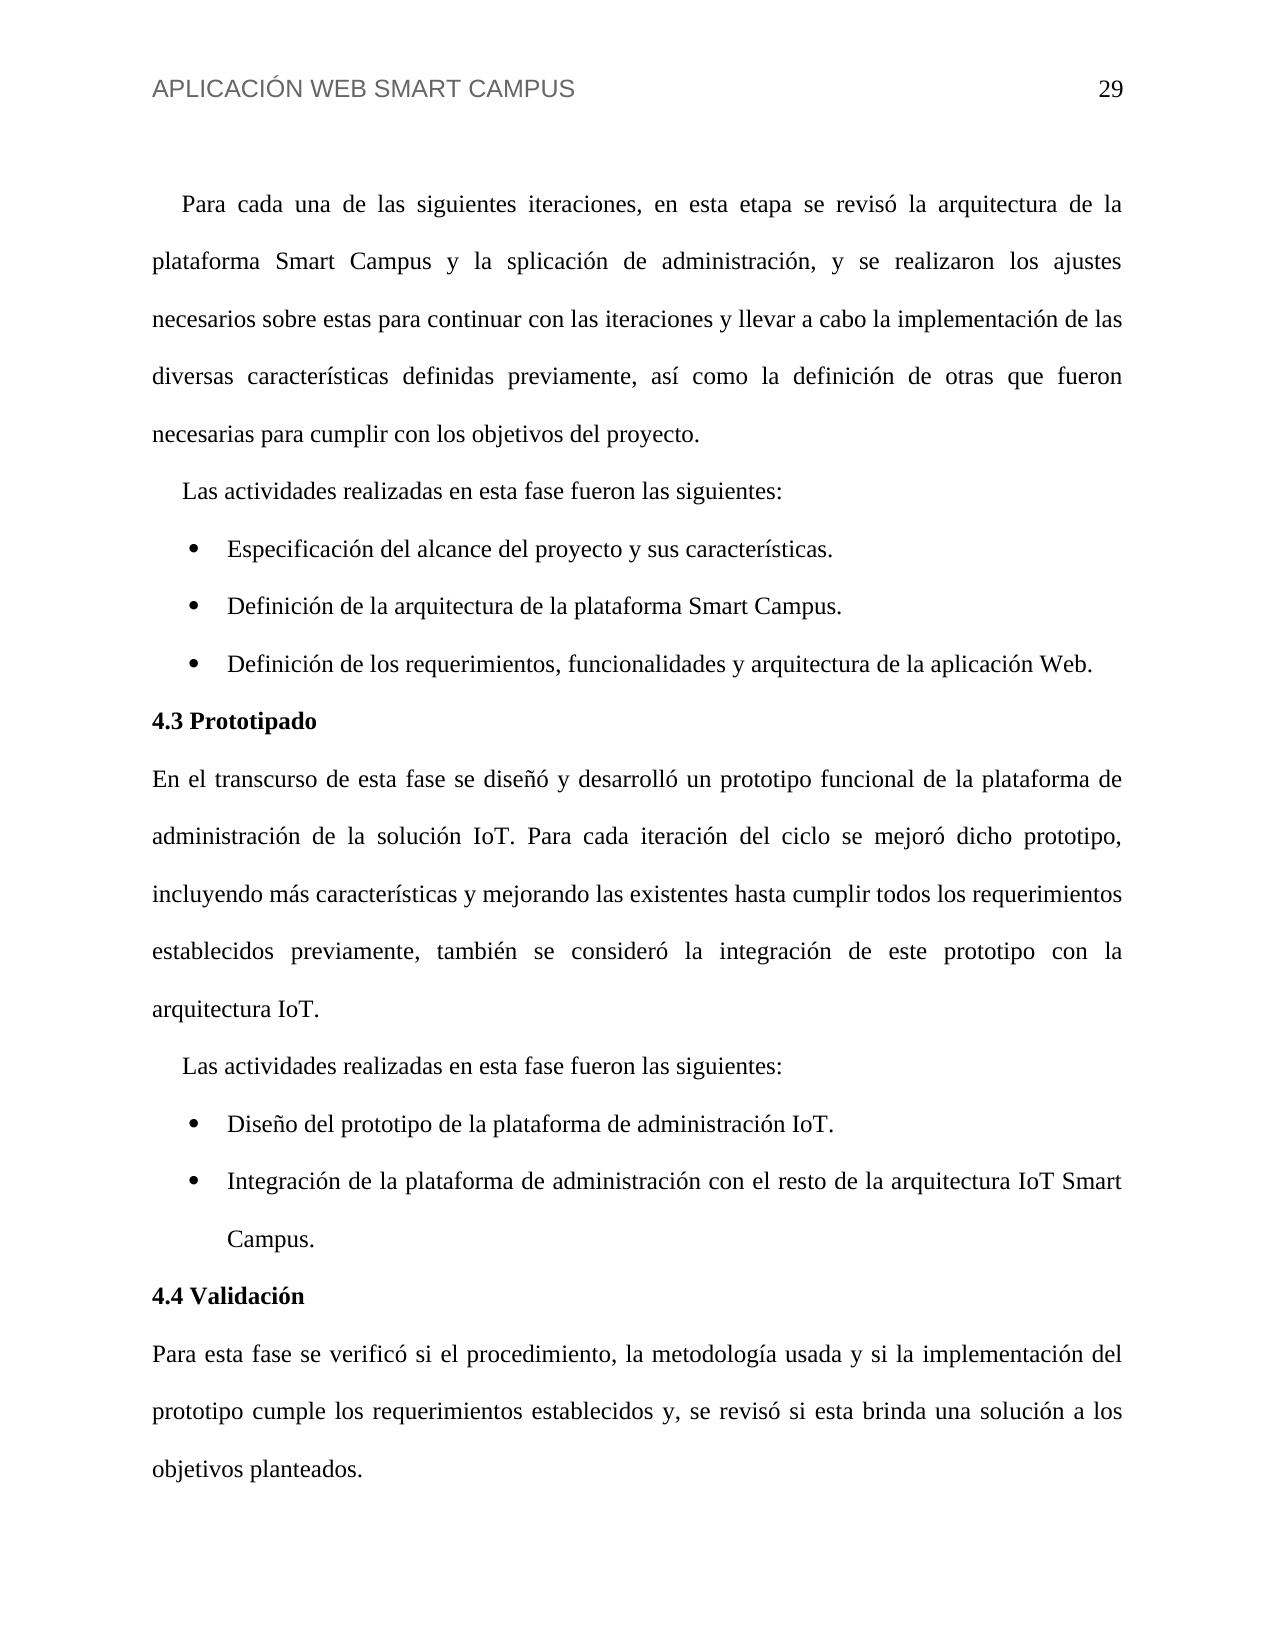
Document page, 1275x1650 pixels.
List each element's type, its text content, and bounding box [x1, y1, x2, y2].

text Las actividades realizadas en esta fase fueron las siguientes: [152, 1051, 1123, 1080]
text Para cada una de las siguientes iteraciones, en esta etapa se revisó la arquitectura de la plataforma Smart Campus y la splicación de administración, y se realizaron los ajustes necesarios sobre estas para continuar con las iteraciones y llevar a cabo la implementación de las diversas características definidas previamente, así como la definición de otras que fueron necesarias para cumplir con los objetivos del proyecto. [152, 189, 1123, 448]
list Definición de los requerimientos, funcionalidades y arquitectura de la aplicación Web. [189, 649, 1123, 678]
subtitle 4.3 Prototipado [152, 706, 1123, 735]
list Integración de la plataforma de administración con el resto de la arquitectura IoT Smart Campus. [189, 1166, 1123, 1253]
list Diseño del prototipo de la plataforma de administración IoT. [189, 1109, 1123, 1138]
text Las actividades realizadas en esta fase fueron las siguientes: [152, 476, 1123, 505]
list Definición de la arquitectura de la plataforma Smart Campus. [189, 591, 1123, 620]
list Especificación del alcance del proyecto y sus características. [189, 534, 1123, 563]
subtitle 4.4 Validación [152, 1281, 1123, 1310]
text En el transcurso de esta fase se diseñó y desarrolló un prototipo funcional de la plataforma de administración de la solución IoT. Para cada iteración del ciclo se mejoró dicho prototipo, incluyendo más características y mejorando las existentes hasta cumplir todos los requerimientos establecidos previamente, también se consideró la integración de este prototipo con la arquitectura IoT. [152, 764, 1123, 1023]
text Para esta fase se verificó si el procedimiento, la metodología usada y si la implementación del prototipo cumple los requerimientos establecidos y, se revisó si esta brinda una solución a los objetivos planteados. [152, 1339, 1123, 1483]
